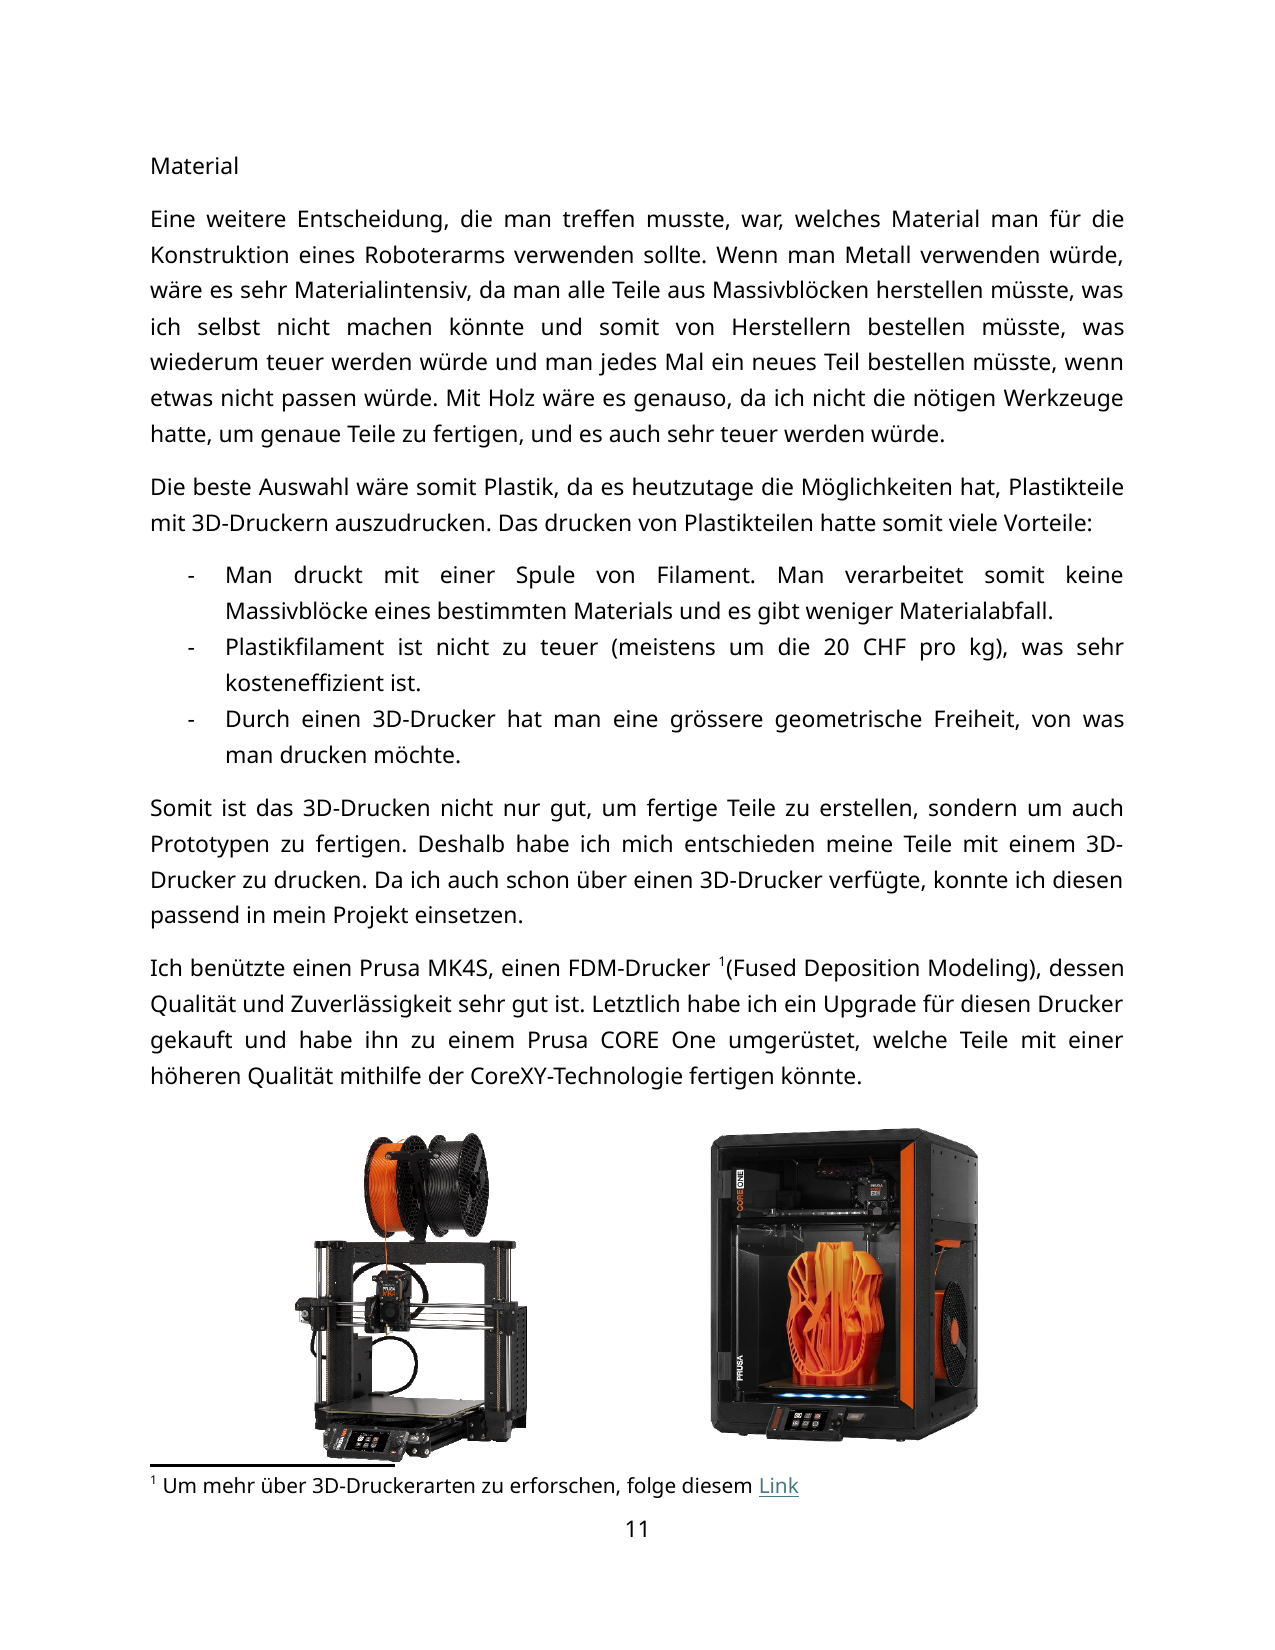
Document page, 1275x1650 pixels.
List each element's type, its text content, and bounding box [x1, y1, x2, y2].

text Somit ist das 3D-Drucken nicht nur gut, um fertige Teile zu erstellen, sondern um auch Prototypen zu fertigen. Deshalb habe ich mich entschieden meine Teile mit einem 3D-Drucker zu drucken. Da ich auch schon über einen 3D-Drucker verfügte, konnte ich diesen passend in mein Projekt einsetzen. [150, 792, 1125, 931]
list Durch einen 3D-Drucker hat man eine grössere geometrische Freiheit, von was man drucken möchte. [187, 703, 1125, 770]
text Ich benützte einen Prusa MK4S, einen FDM-Drucker (Fused Deposition Modeling), dessen Qualität und Zuverlässigkeit sehr gut ist. Letztlich habe ich ein Upgrade für diesen Drucker gekauft und habe ihn zu einem Prusa CORE One umgerüstet, welche Teile mit einer höheren Qualität mithilfe der CoreXY-Technologie fertigen könnte. [150, 952, 1125, 1091]
picture [648, 1091, 1038, 1476]
list Man druckt mit einer Spule von Filament. Man verarbeitet somit keine Massivblöcke eines bestimmten Materials und es gibt weniger Materialabfall. [187, 559, 1125, 627]
text Eine weitere Entscheidung, die man treffen musste, war, welches Material man für die Konstruktion eines Roboterarms verwenden sollte. Wenn man Metall verwenden würde, wäre es sehr Materialintensiv, da man alle Teile aus Massivblöcken herstellen müsste, was ich selbst nicht machen könnte und somit von Herstellern bestellen müsste, was wiederum teuer werden würde und man jedes Mal ein neues Teil bestellen müsste, wenn etwas nicht passen würde. Mit Holz wäre es genauso, da ich nicht die nötigen Werkzeuge hatte, um genaue Teile zu fertigen, und es auch sehr teuer werden würde. [150, 203, 1125, 449]
picture [224, 1120, 599, 1495]
text Die beste Auswahl wäre somit Plastik, da es heutzutage die Möglichkeiten hat, Plastikteile mit 3D-Druckern auszudrucken. Das drucken von Plastikteilen hatte somit viele Vorteile: [150, 471, 1125, 538]
list Plastikfilament ist nicht zu teuer (meistens um die 20 CHF pro kg), was sehr kosteneffizient ist. [187, 631, 1125, 698]
